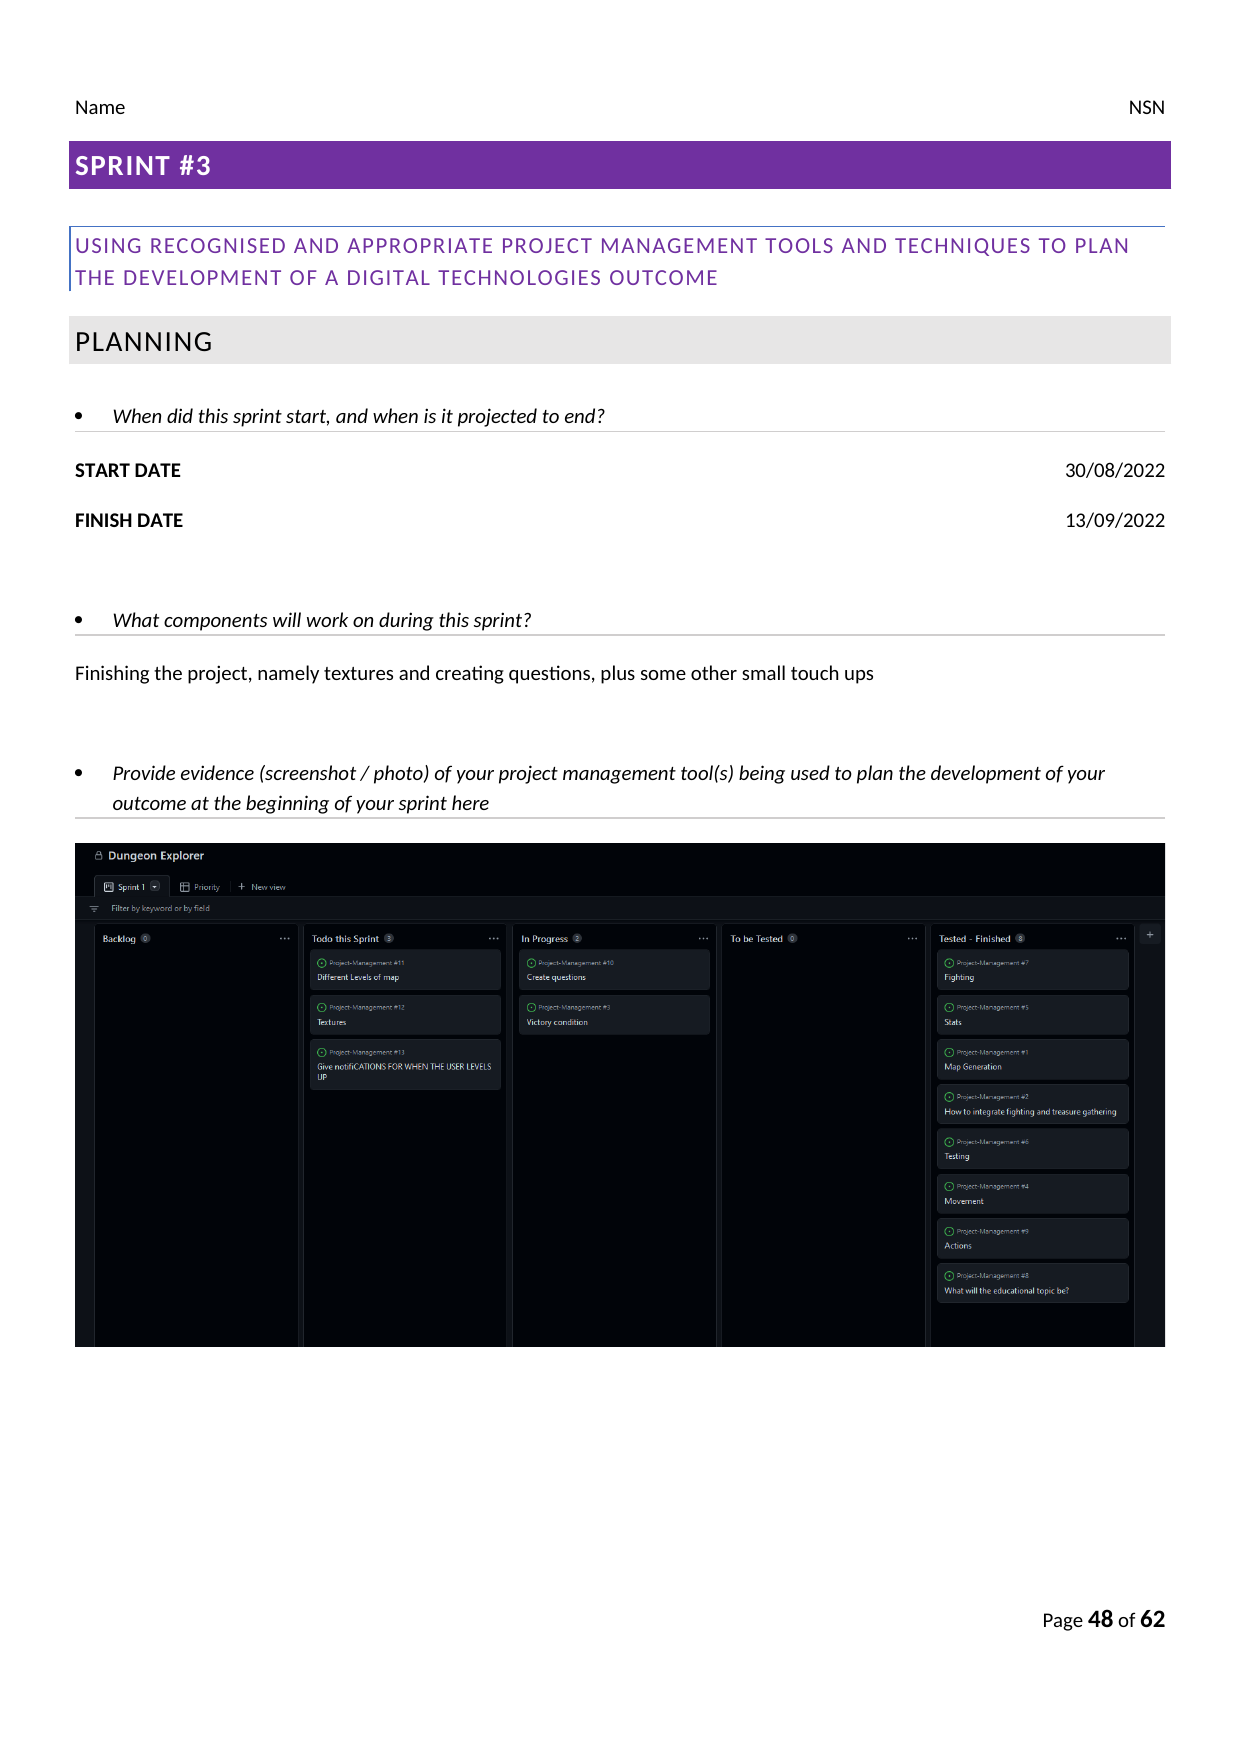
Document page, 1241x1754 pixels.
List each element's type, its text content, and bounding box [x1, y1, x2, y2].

text START DATE 30/08/2022 [75, 457, 1165, 482]
subtitle Planning [75, 323, 1165, 358]
picture [75, 843, 1166, 1347]
text Finishing the project, namely textures and creating questions, plus some other small touch ups [75, 661, 1165, 686]
text What components will work on during this sprint? [75, 607, 1165, 634]
text Provide evidence (screenshot / photo) of your project management tool(s) being used to plan the development of your outcome at the beginning of your sprint here [75, 761, 1165, 817]
subtitle Using recognised and appropriate project management tools and techniques to plan the development of a digital technologies outcome [71, 227, 1165, 291]
text FINISH DATE 13/09/2022 [75, 507, 1165, 532]
text When did this sprint start, and when is it projected to end? [75, 403, 1165, 431]
subtitle Sprint #3 [75, 147, 1165, 183]
